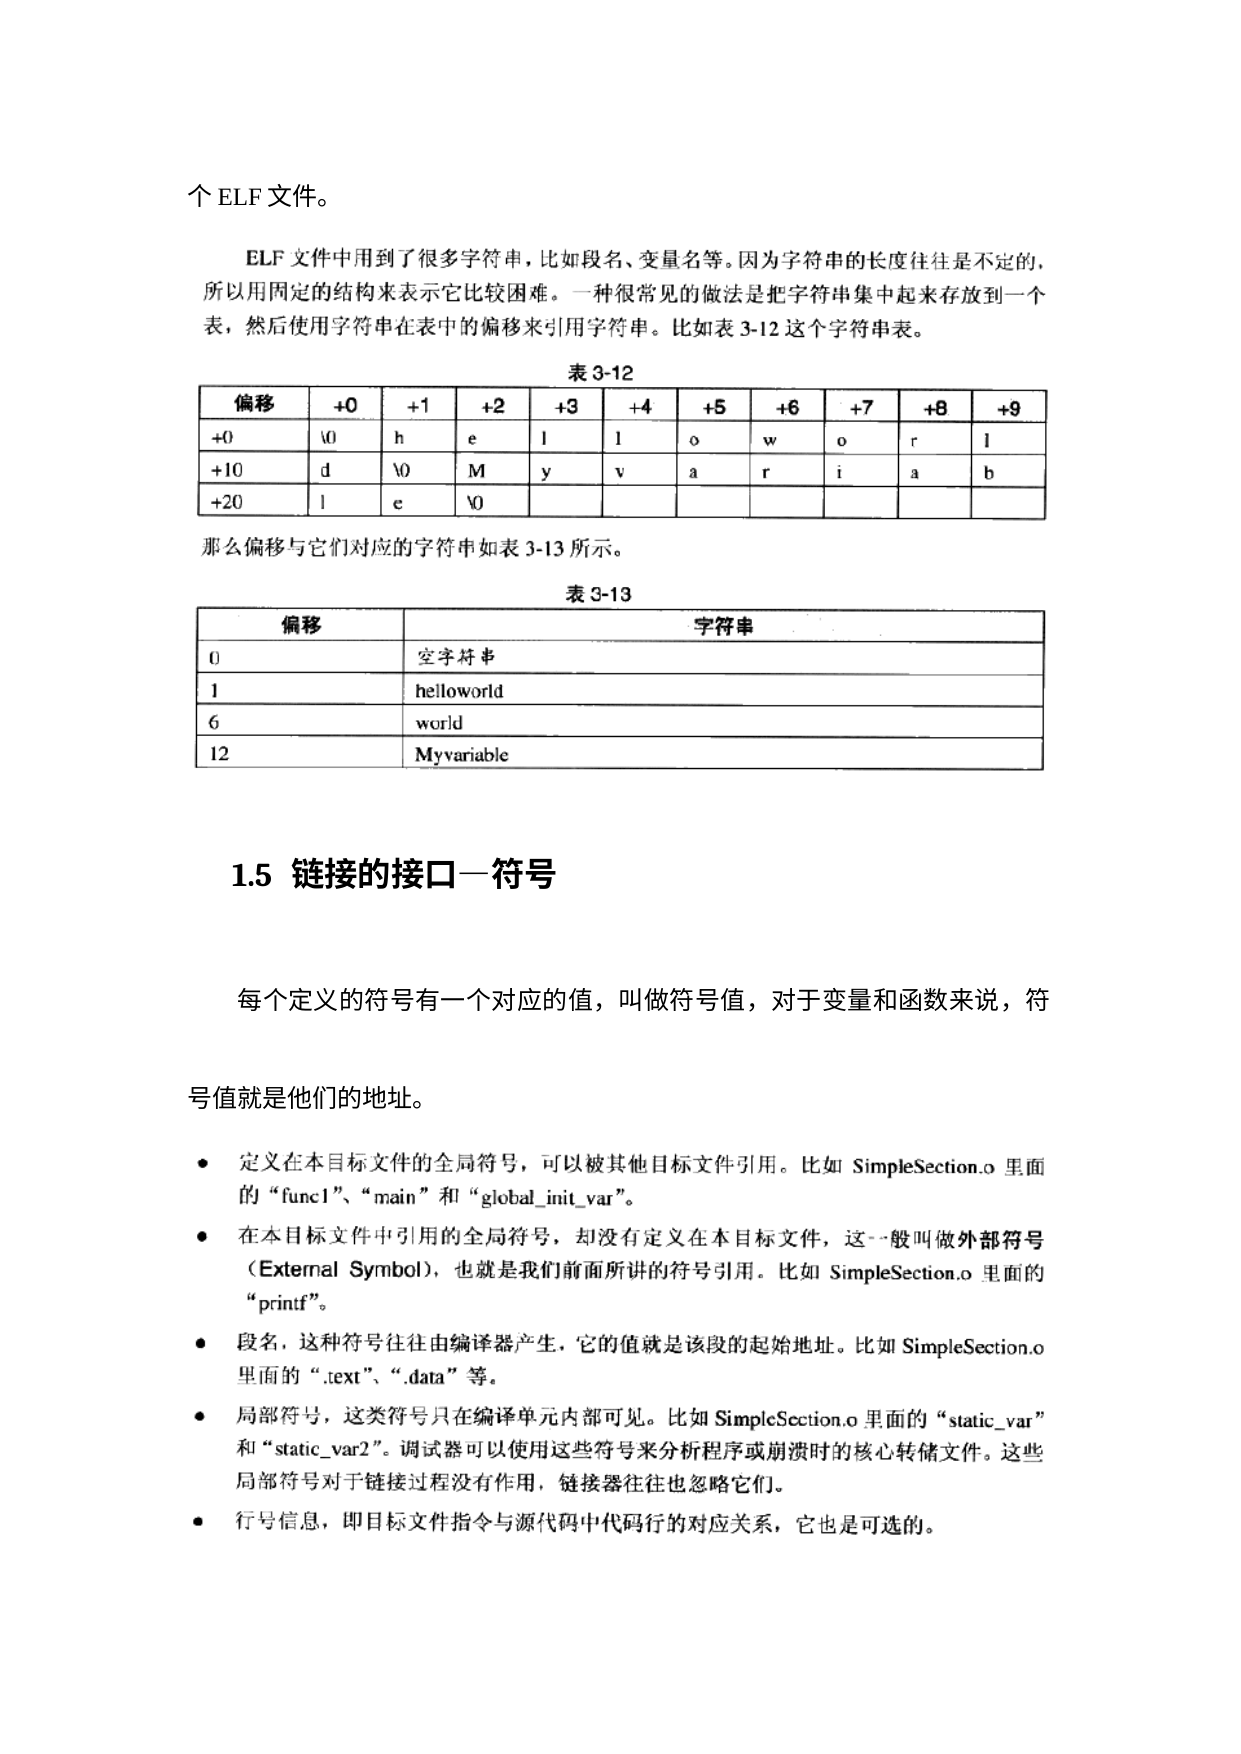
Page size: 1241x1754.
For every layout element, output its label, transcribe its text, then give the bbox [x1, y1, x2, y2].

picture [187, 245, 1053, 777]
subtitle 链接的接口—符号 [232, 839, 1028, 904]
text 每个定义的符号有一个对应的值，叫做符号值，对于变量和函数来说，符号值就是他们的地址。 [187, 966, 1053, 1129]
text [187, 162, 1053, 227]
picture [187, 1146, 1053, 1540]
